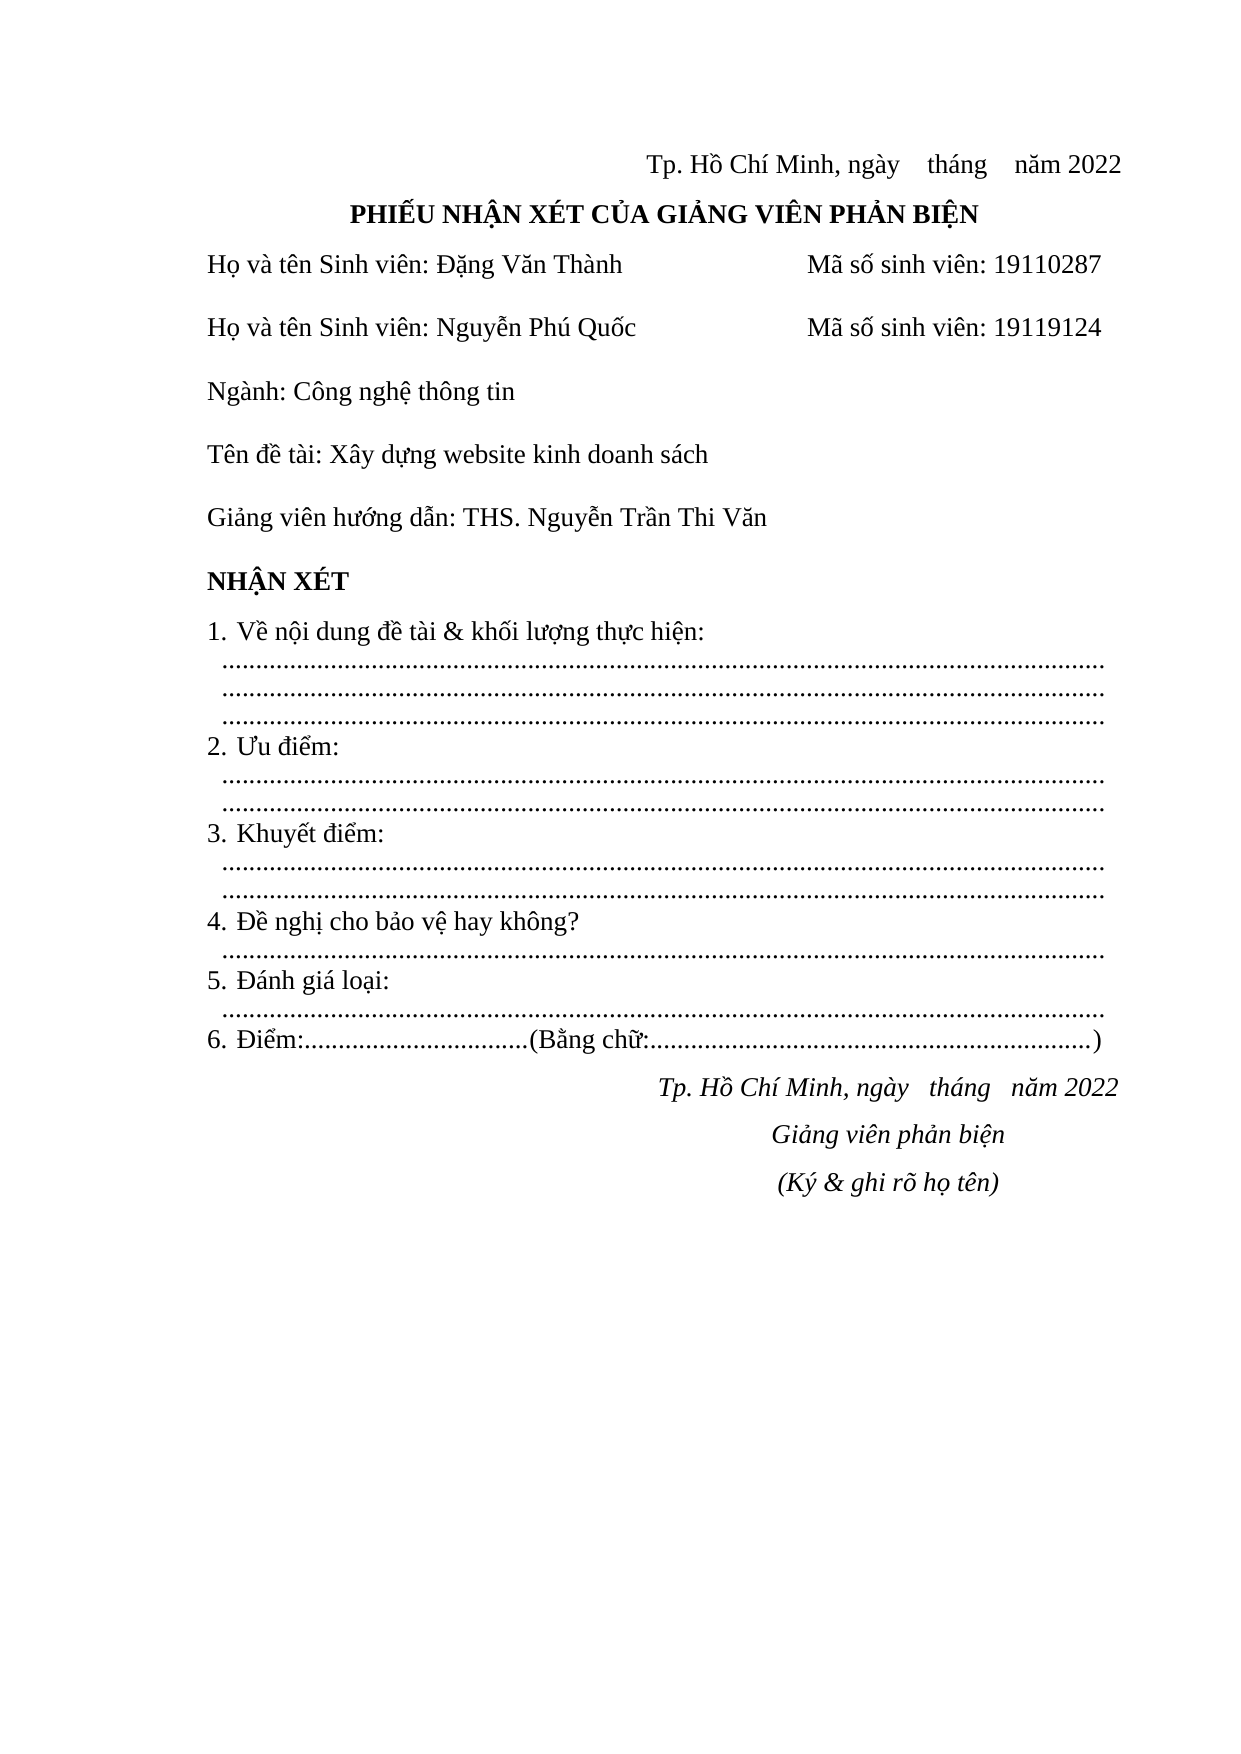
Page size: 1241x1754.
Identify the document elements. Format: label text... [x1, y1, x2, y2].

list Đánh giá loại: [207, 964, 1122, 995]
list Điểm: (Bằng chữ: ) [207, 1023, 1122, 1054]
text Tp. Hồ Chí Minh, ngày tháng năm 2022 [582, 1071, 1122, 1102]
text Giảng viên hướng dẫn: THS. Nguyễn Trần Thi Văn [207, 501, 1122, 533]
text PHIẾU NHẬN XÉT CỦA GIẢNG VIÊN PHẢN BIỆN [207, 198, 1122, 229]
list Về nội dung đề tài & khối lượng thực hiện: [207, 615, 1122, 646]
text NHẬN XÉT [207, 565, 1122, 596]
list Ưu điểm: [207, 730, 1122, 761]
text Ngành: Công nghệ thông tin [207, 375, 1122, 406]
list Khuyết điểm: [207, 817, 1122, 848]
text Họ và tên Sinh viên: Nguyễn Phú Quốc Mã số sinh viên: 19119124 [207, 311, 1122, 343]
text Tên đề tài: Xây dựng website kinh doanh sách [207, 438, 1122, 469]
text Họ và tên Sinh viên: Đặng Văn Thành Mã số sinh viên: 19110287 [207, 248, 1122, 279]
list Đề nghị cho bảo vệ hay không? [207, 904, 1122, 936]
text (Ký & ghi rõ họ tên) [582, 1166, 1122, 1197]
text Tp. Hồ Chí Minh, ngày tháng năm 2022 [192, 148, 1122, 179]
text Giảng viên phản biện [582, 1118, 1122, 1150]
